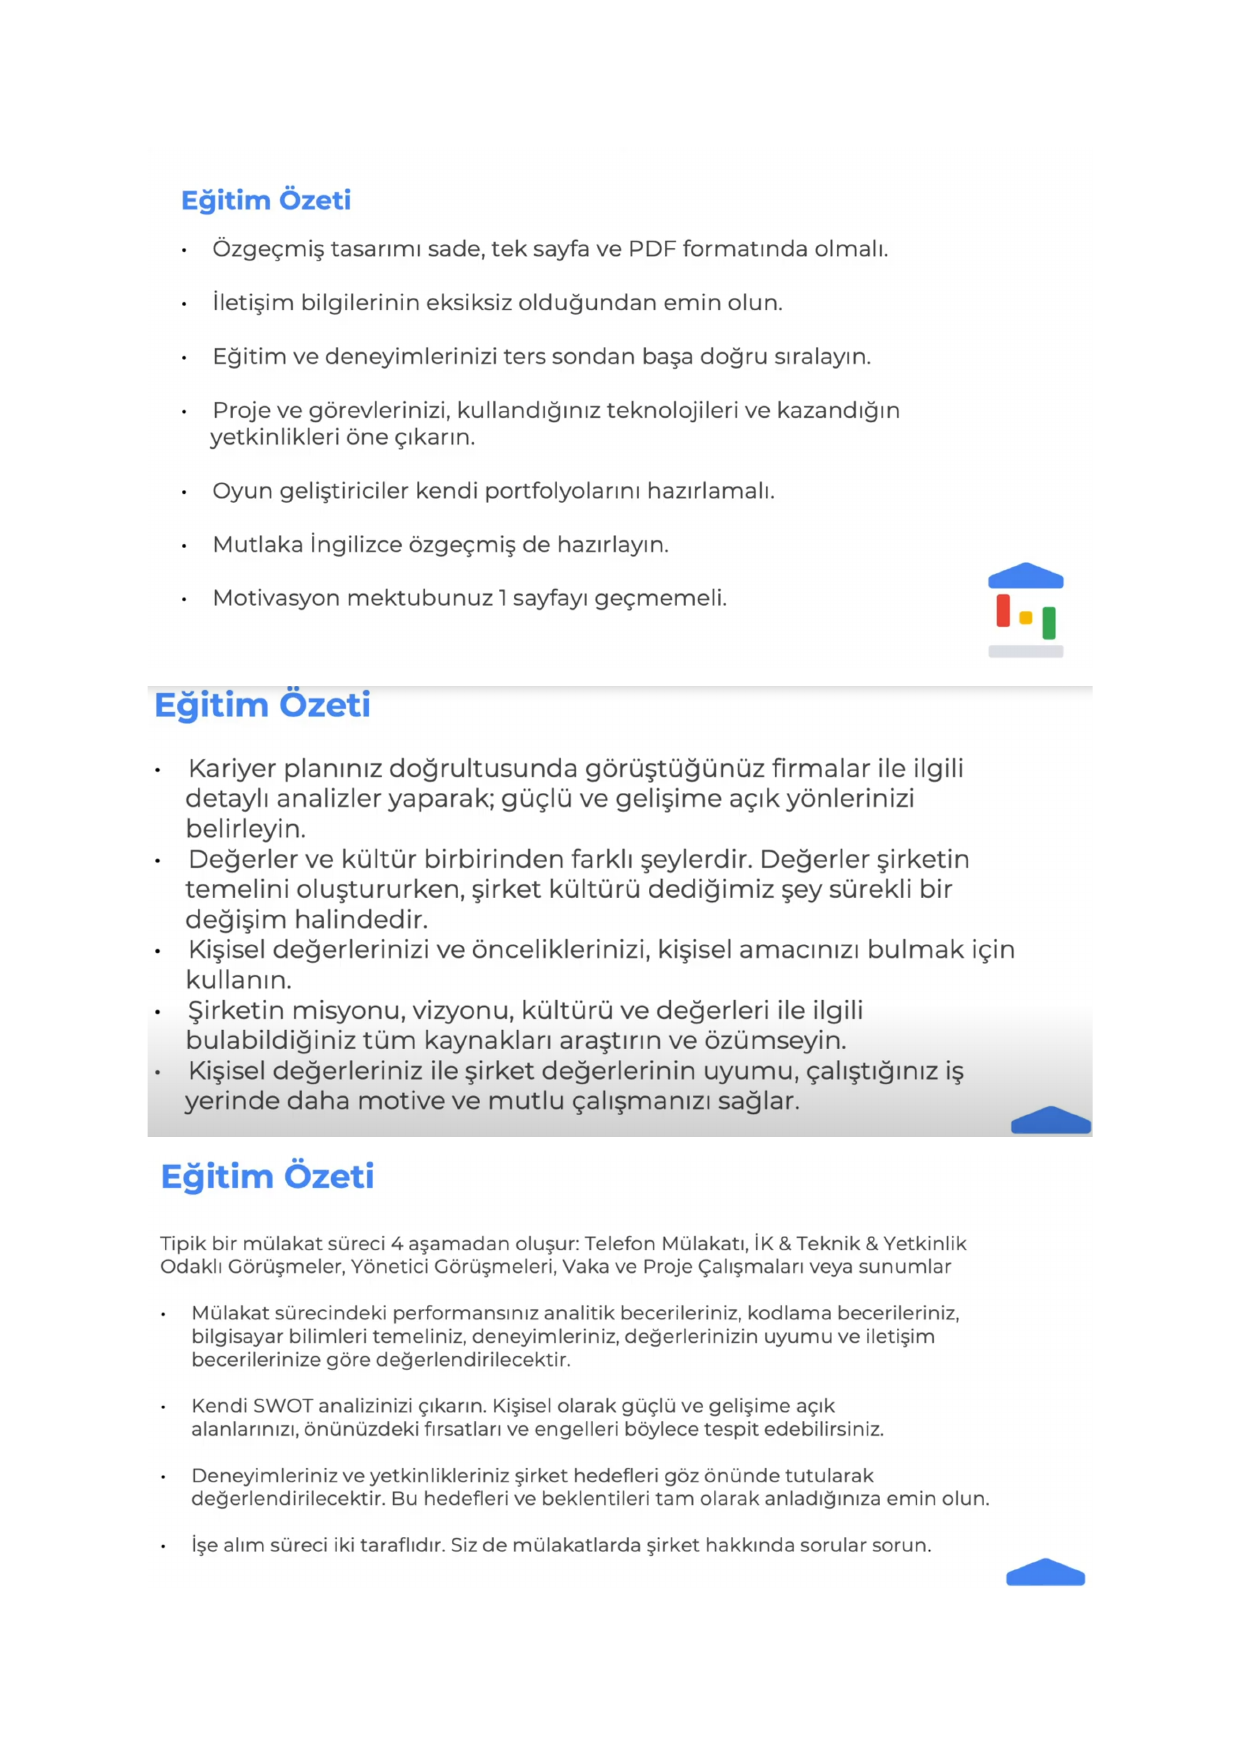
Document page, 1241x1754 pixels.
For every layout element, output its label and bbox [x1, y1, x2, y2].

picture [147, 147, 1093, 668]
picture [147, 686, 1093, 1137]
picture [147, 1155, 1093, 1588]
